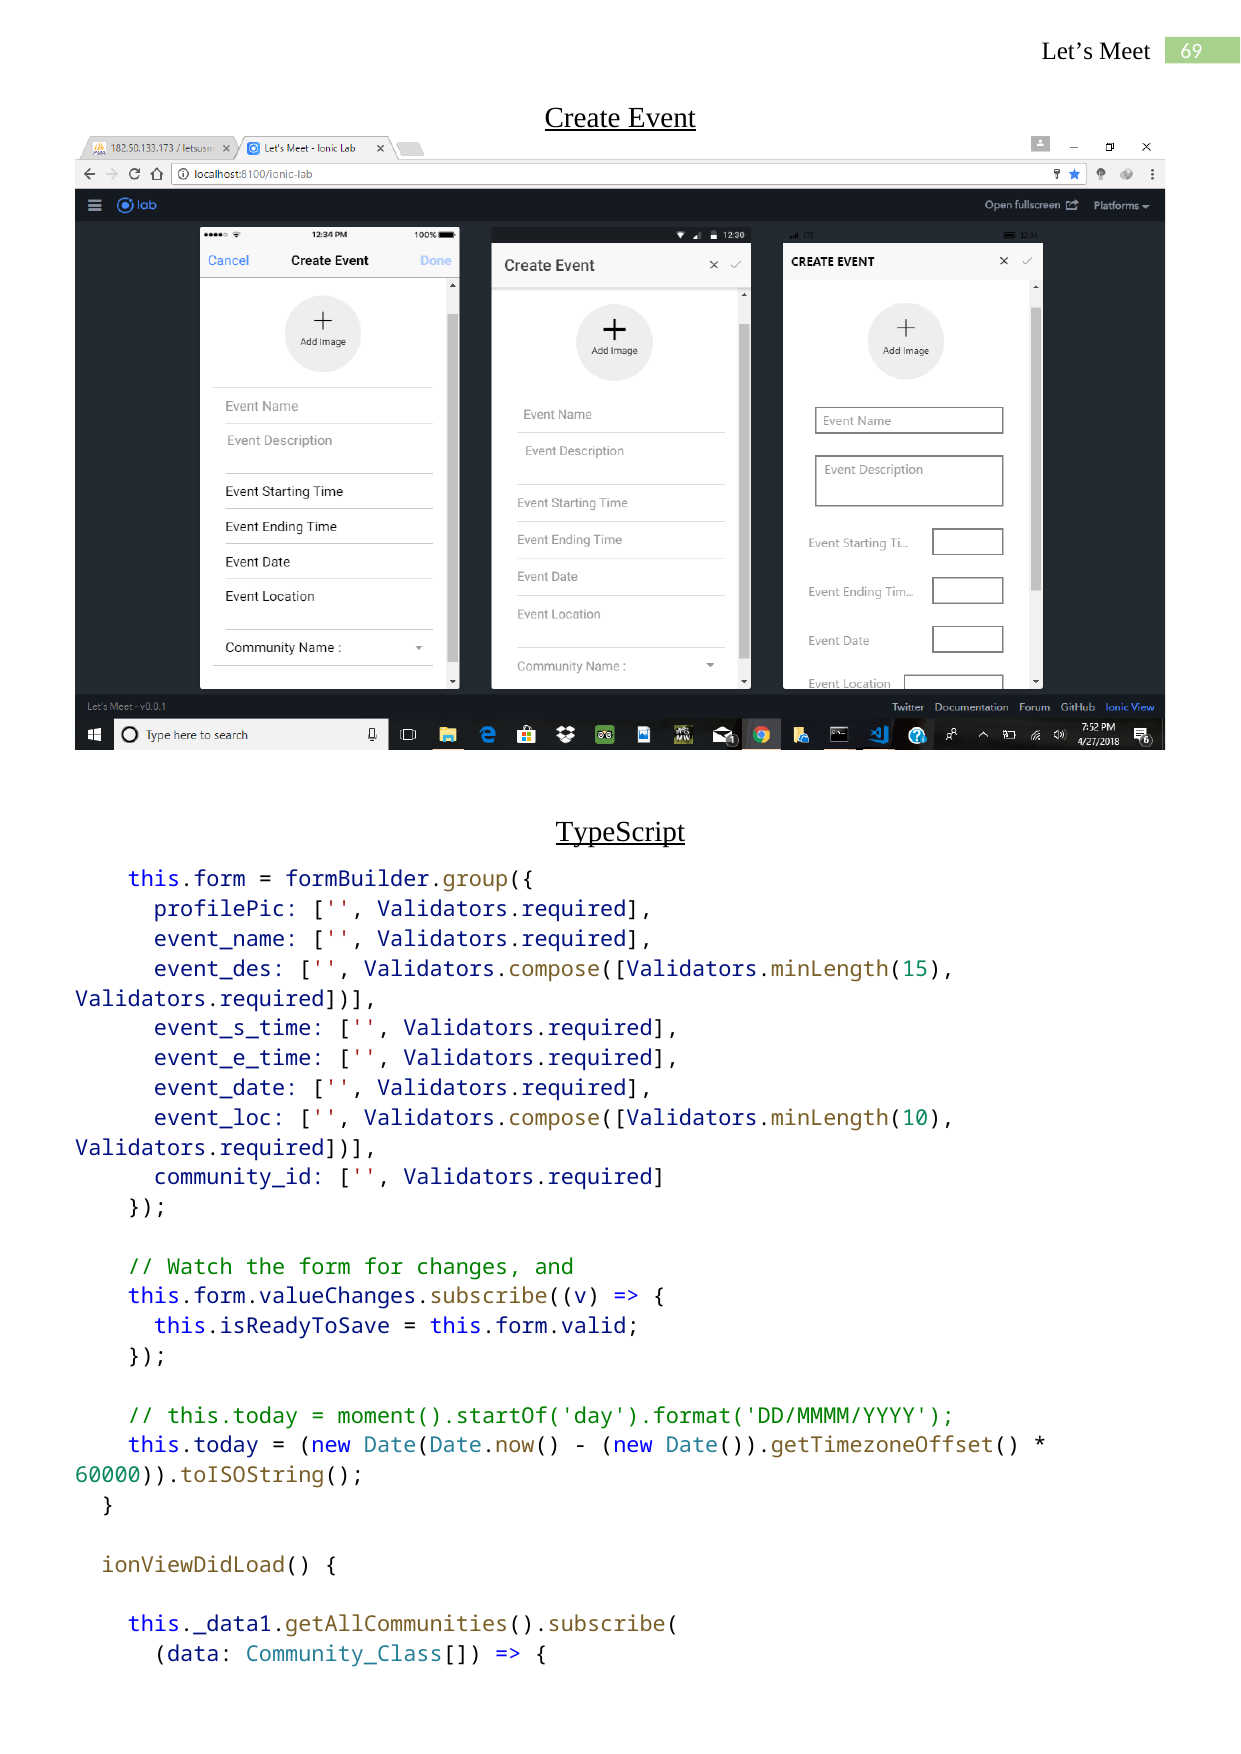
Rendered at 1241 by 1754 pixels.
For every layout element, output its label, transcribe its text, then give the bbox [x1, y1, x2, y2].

text ionViewDidLoad() { [75, 1548, 1165, 1578]
text community_id: ['', Validators.required] [75, 1161, 1165, 1191]
text this.isReadyToSave = this.form.valid; [75, 1310, 1165, 1340]
text Create Event [75, 100, 1165, 136]
text // Watch the form for changes, and [75, 1251, 1165, 1280]
text event_des: ['', Validators.compose([Validators.minLength(15), Validators.required])], [75, 953, 1165, 1012]
text }); [75, 1191, 1165, 1221]
text event_date: ['', Validators.required], [75, 1072, 1165, 1102]
text event_loc: ['', Validators.compose([Validators.minLength(10), Validators.required])], [75, 1102, 1165, 1161]
text this.form = formBuilder.group({ [75, 863, 1165, 893]
text } [75, 1489, 1165, 1519]
text event_s_time: ['', Validators.required], [75, 1012, 1165, 1042]
text TypeScript [75, 814, 1165, 847]
text this.form.valueChanges.subscribe((v) => { [75, 1280, 1165, 1310]
text event_e_time: ['', Validators.required], [75, 1042, 1165, 1072]
text (data: Community_Class[]) => { [75, 1638, 1165, 1668]
text profilePic: ['', Validators.required], [75, 893, 1165, 923]
text // this.today = moment().startOf('day').format('DD/MMMM/YYYY'); [75, 1399, 1165, 1429]
text this._data1.getAllCommunities().subscribe( [75, 1608, 1165, 1638]
text this.today = (new Date(Date.now() - (new Date()).getTimezoneOffset() * 60000)).toISOString(); [75, 1429, 1165, 1489]
text event_name: ['', Validators.required], [75, 923, 1165, 953]
picture [75, 136, 1166, 750]
text }); [75, 1340, 1165, 1370]
